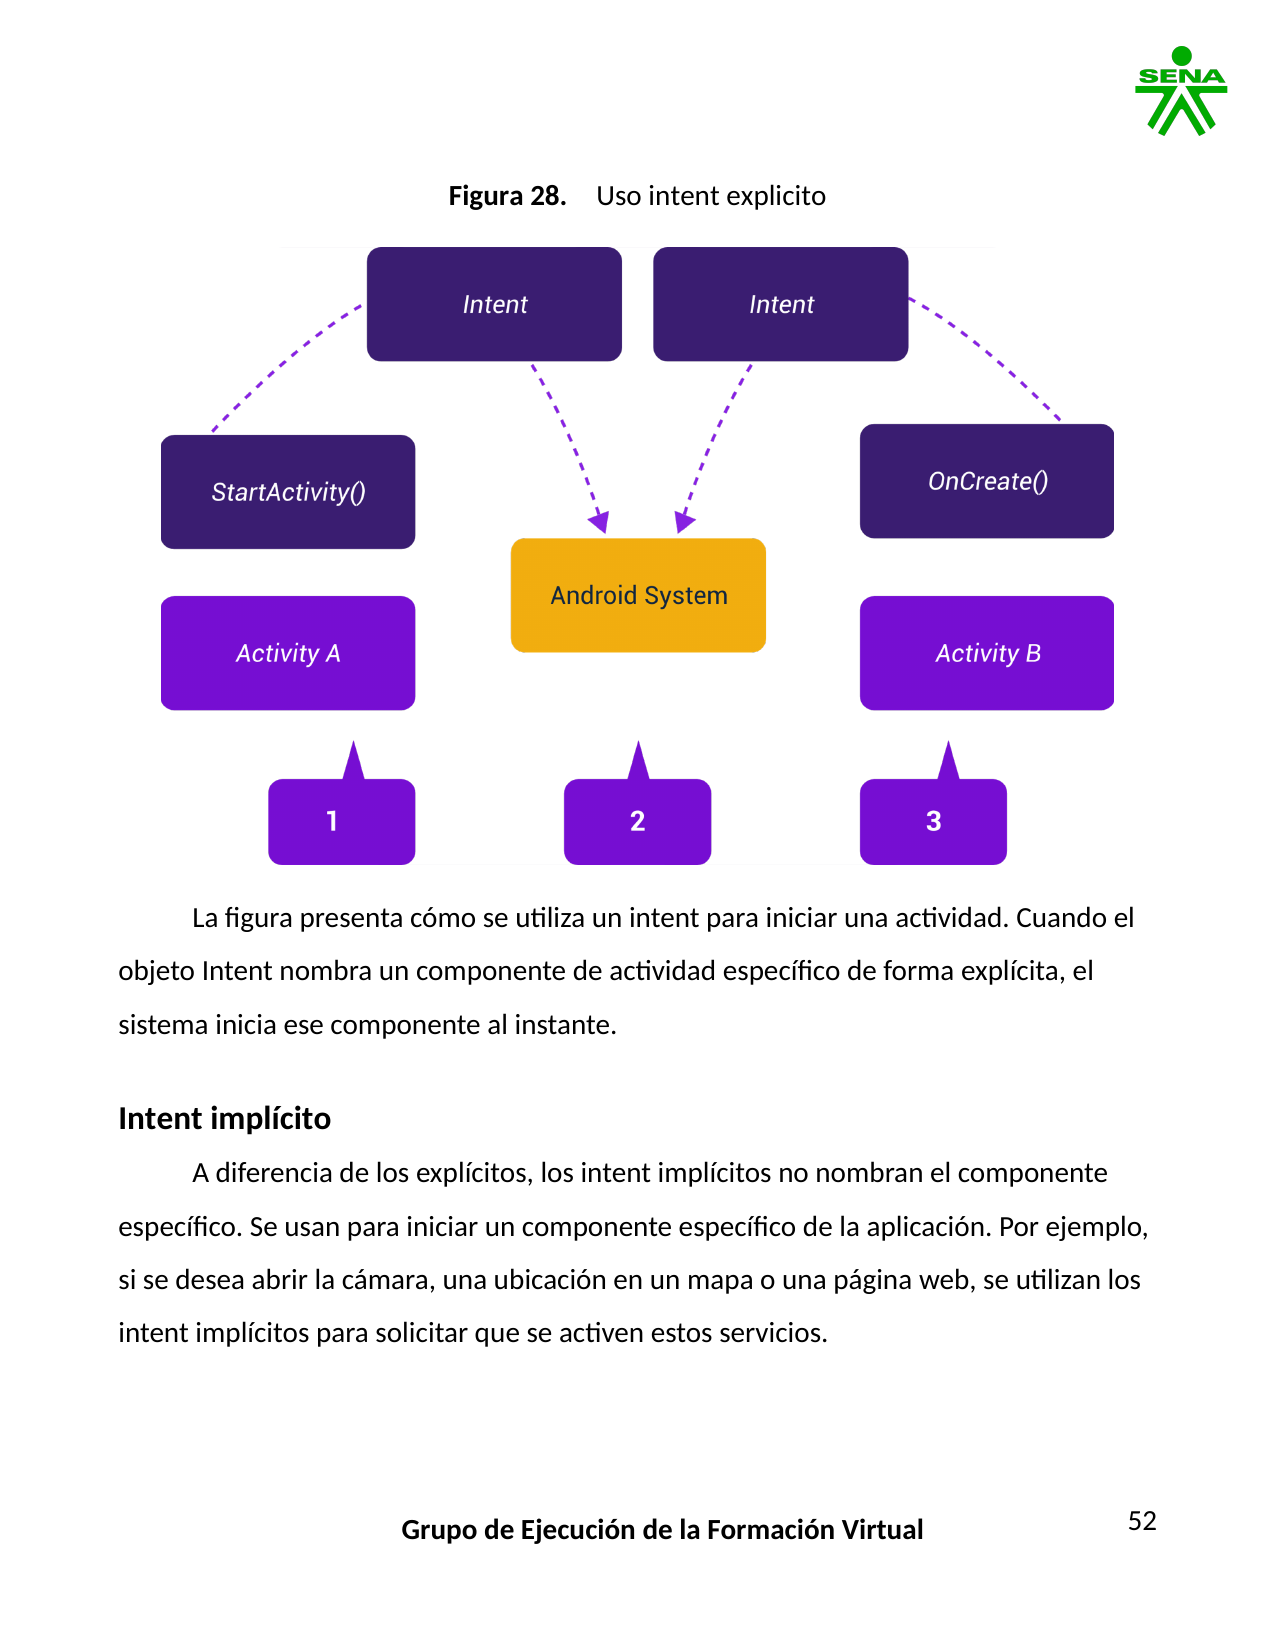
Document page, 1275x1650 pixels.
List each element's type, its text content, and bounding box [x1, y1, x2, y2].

text La figura presenta cómo se utiliza un intent para iniciar una actividad. Cuando el objeto Intent nombra un componente de actividad específico de forma explícita, el sistema inicia ese componente al instante. [118, 899, 1157, 1041]
text A diferencia de los explícitos, los intent implícitos no nombran el componente específico. Se usan para iniciar un componente específico de la aplicación. Por ejemplo, si se desea abrir la cámara, una ubicación en un mapa o una página web, se utilizan los intent implícitos para solicitar que se activen estos servicios. [118, 1154, 1157, 1350]
text Uso intent explicito [118, 177, 1157, 213]
picture [1135, 46, 1228, 136]
picture [161, 247, 1114, 865]
subtitle Intent implícito [118, 1097, 1157, 1137]
